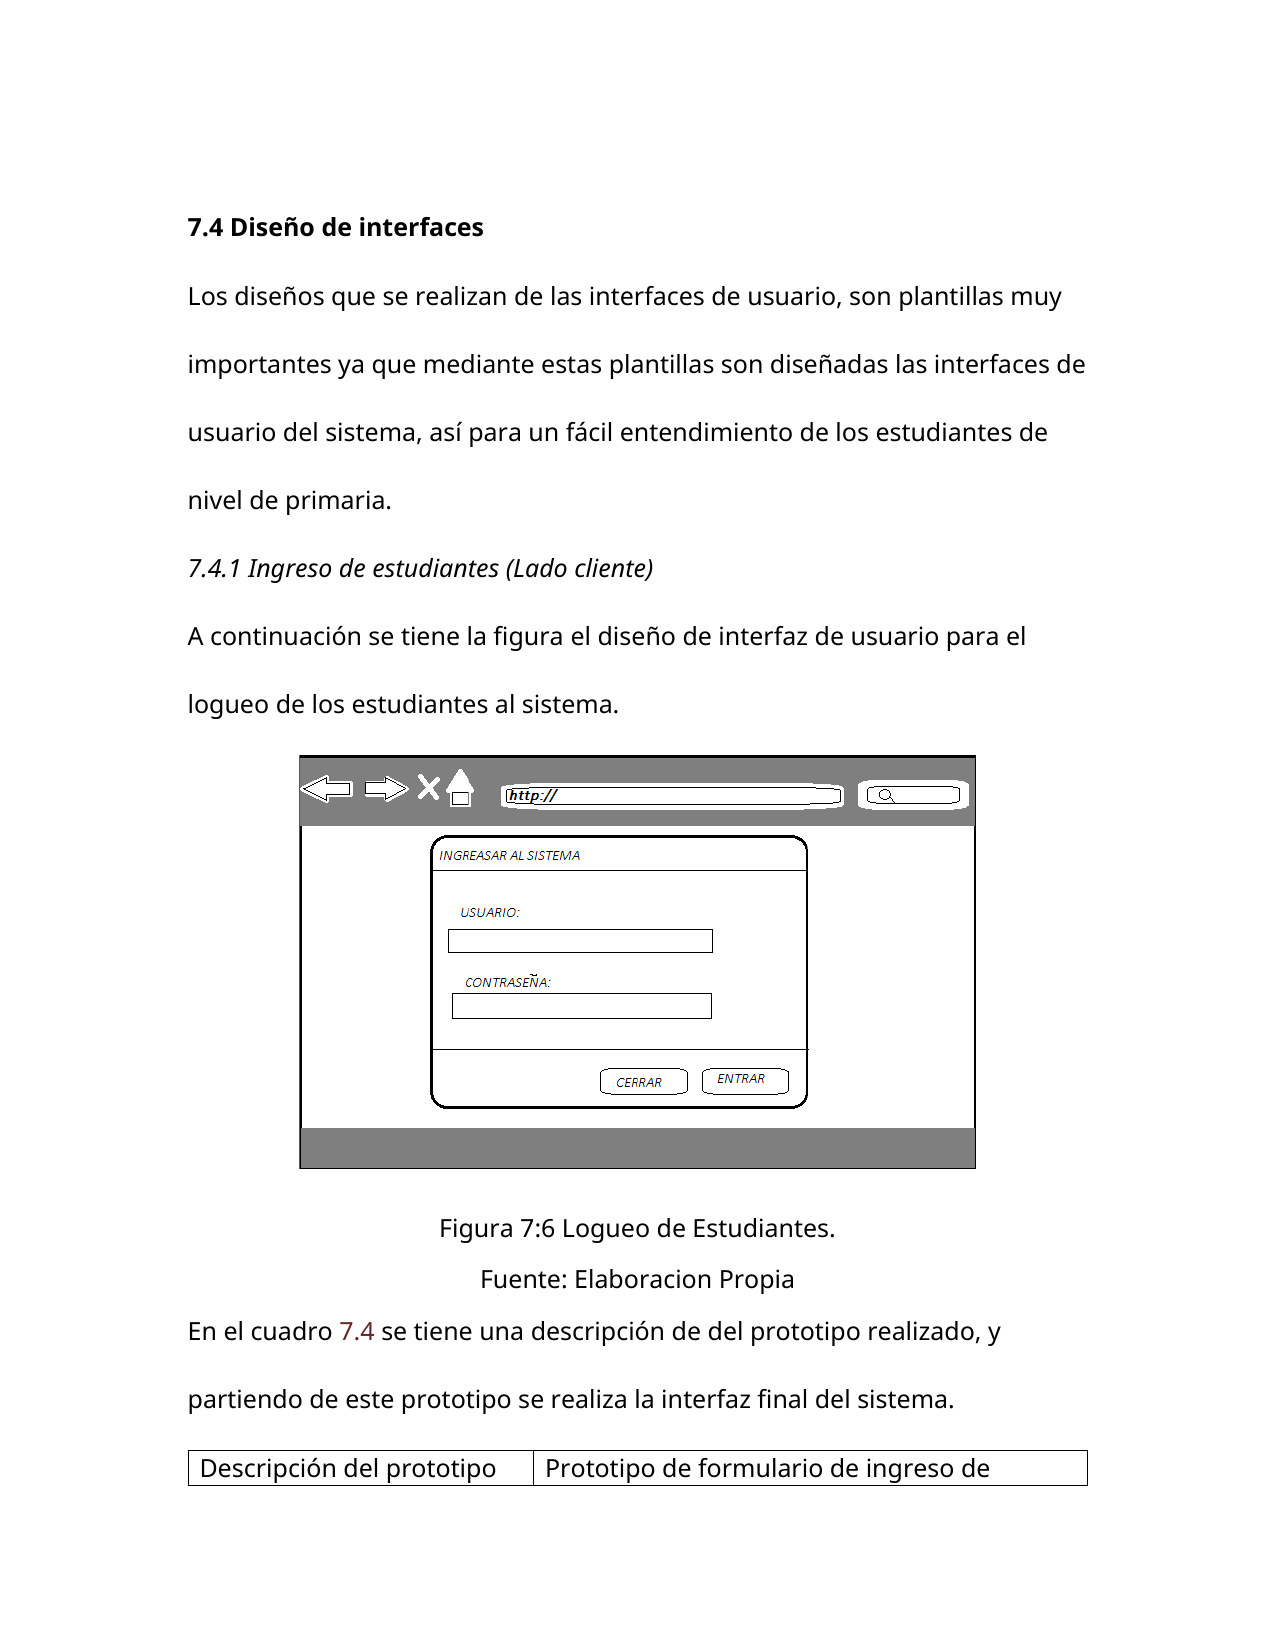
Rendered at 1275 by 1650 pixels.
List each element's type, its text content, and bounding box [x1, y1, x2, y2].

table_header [534, 1451, 1087, 1485]
subtitle 7.4 Diseño de interfaces [187, 210, 1087, 244]
text En el cuadro 7.4 se tiene una descripción de del prototipo realizado, y partiendo de este prototipo se realiza la interfaz final del sistema. [187, 1314, 1087, 1416]
subtitle 7.4.1 Ingreso de estudiantes (Lado cliente) [187, 551, 1087, 585]
text Fuente: Elaboracion Propia [187, 1262, 1087, 1296]
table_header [189, 1451, 533, 1485]
text Los diseños que se realizan de las interfaces de usuario, son plantillas muy importantes ya que mediante estas plantillas son diseñadas las interfaces de usuario del sistema, así para un fácil entendimiento de los estudiantes de nivel de primaria. [187, 278, 1087, 517]
text Figura 7:6 Logueo de Estudiantes. [187, 1210, 1087, 1244]
text A continuación se tiene la figura el diseño de interfaz de usuario para el logueo de los estudiantes al sistema. [187, 619, 1087, 721]
